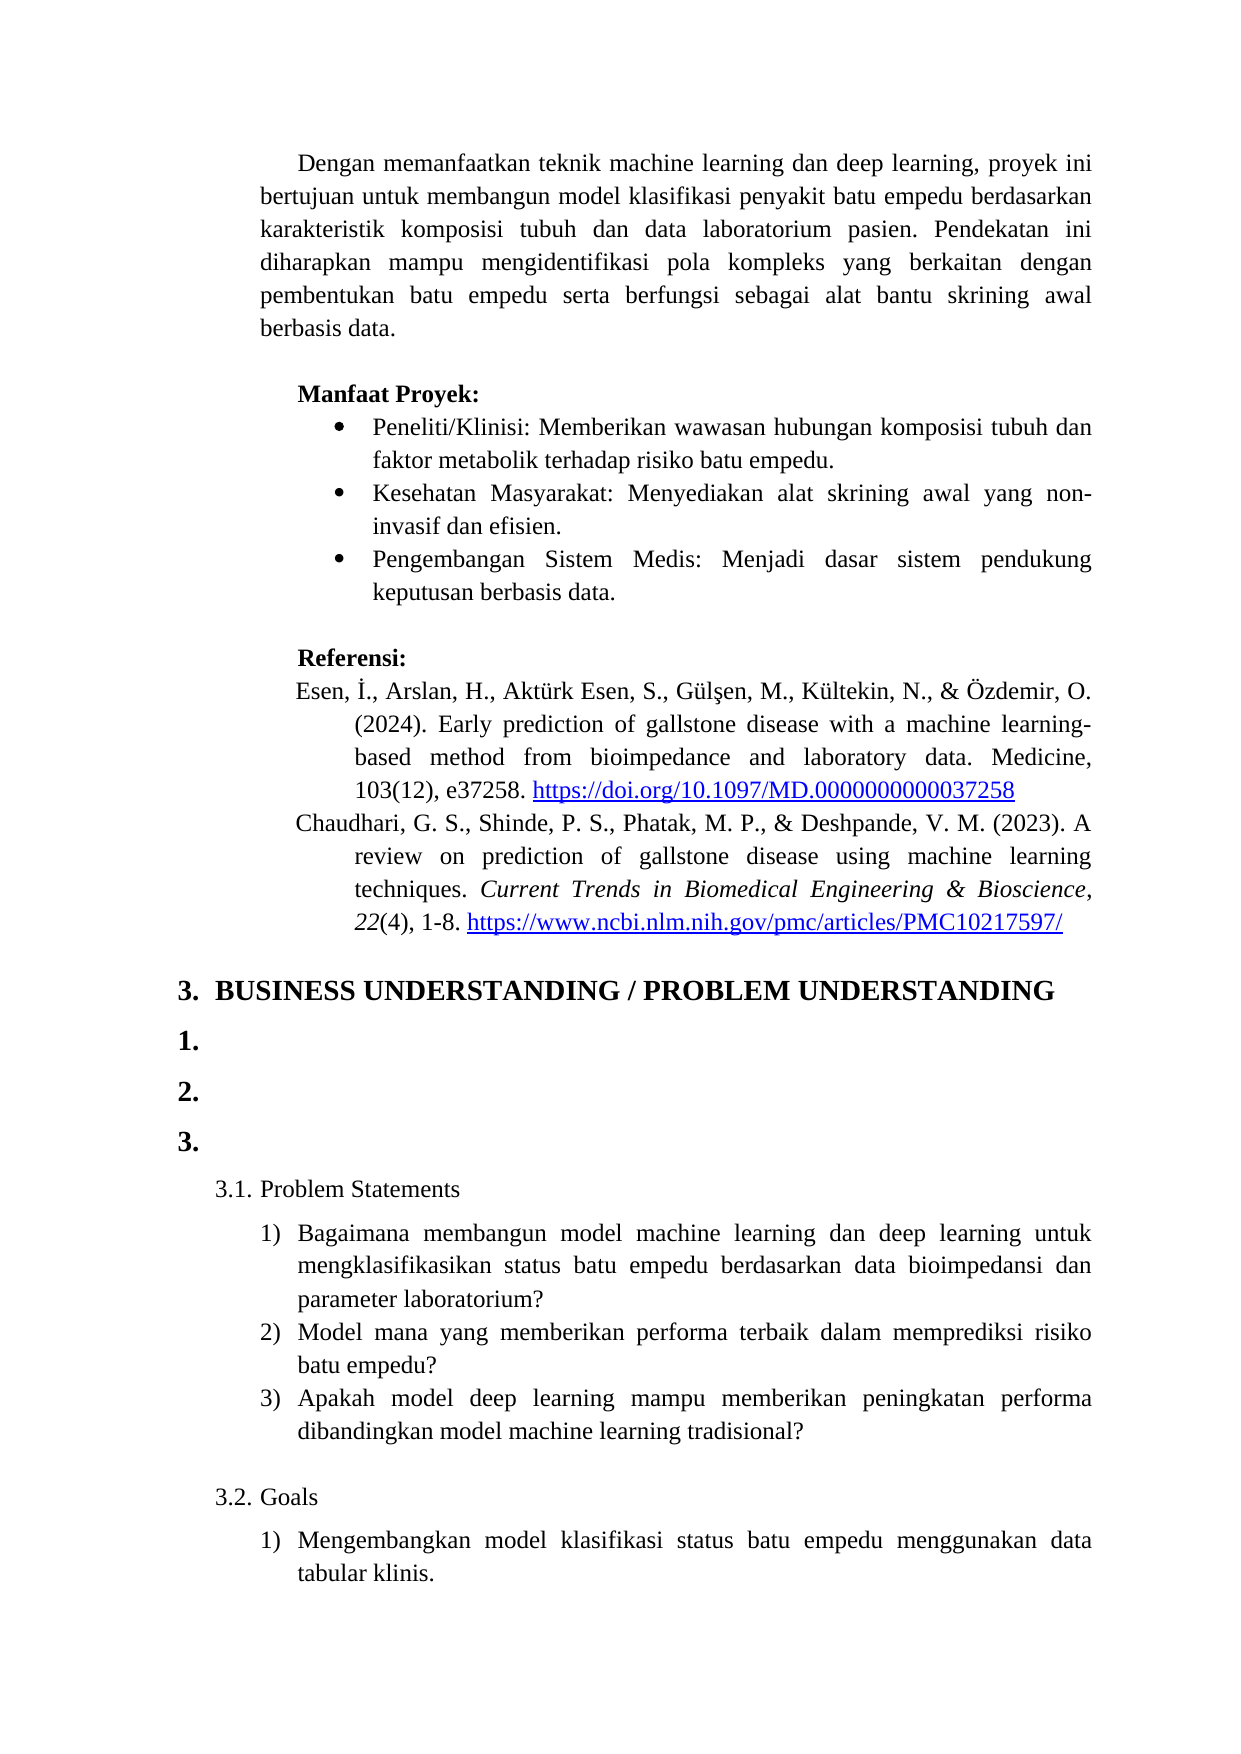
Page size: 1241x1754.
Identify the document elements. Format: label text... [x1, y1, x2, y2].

list BUSINESS UNDERSTANDING / PROBLEM UNDERSTANDING [177, 973, 1092, 1007]
list Problem Statements [215, 1174, 1092, 1203]
text Esen, İ., Arslan, H., Aktürk Esen, S., Gülşen, M., Kültekin, N., & Özdemir, O. (2024). Early prediction of gallstone disease with a machine learning-based method from bioimpedance and laboratory data. Medicine, 103(12), e37258. https://doi.org/10.1097/MD.0000000000037258 [295, 676, 1092, 804]
list Peneliti/Klinisi: Memberikan wawasan hubungan komposisi tubuh dan faktor metabolik terhadap risiko batu empedu. [335, 412, 1092, 474]
list Bagaimana membangun model machine learning dan deep learning untuk mengklasifikasikan status batu empedu berdasarkan data bioimpedansi dan parameter laboratorium? [260, 1218, 1092, 1312]
list Goals [215, 1482, 1092, 1511]
list Kesehatan Masyarakat: Menyediakan alat skrining awal yang non-invasif dan efisien. [335, 478, 1092, 540]
list Model mana yang memberikan performa terbaik dalam memprediksi risiko batu empedu? [260, 1317, 1092, 1378]
list Referensi: [260, 643, 1092, 672]
list Manfaat Proyek: [260, 379, 1092, 408]
list Dengan memanfaatkan teknik machine learning dan deep learning, proyek ini bertujuan untuk membangun model klasifikasi penyakit batu empedu berdasarkan karakteristik komposisi tubuh dan data laboratorium pasien. Pendekatan ini diharapkan mampu mengidentifikasi pola kompleks yang berkaitan dengan pembentukan batu empedu serta berfungsi sebagai alat bantu skrining awal berbasis data. [260, 148, 1092, 342]
list Pengembangan Sistem Medis: Menjadi dasar sistem pendukung keputusan berbasis data. [335, 544, 1092, 606]
list Apakah model deep learning mampu memberikan peningkatan performa dibandingkan model machine learning tradisional? [260, 1383, 1092, 1444]
text Chaudhari, G. S., Shinde, P. S., Phatak, M. P., & Deshpande, V. M. (2023). A review on prediction of gallstone disease using machine learning techniques. Current Trends in Biomedical Engineering & Bioscience, 22(4), 1-8. https://www.ncbi.nlm.nih.gov/pmc/articles/PMC10217597/ [295, 808, 1092, 936]
list Mengembangkan model klasifikasi status batu empedu menggunakan data tabular klinis. [260, 1525, 1092, 1587]
